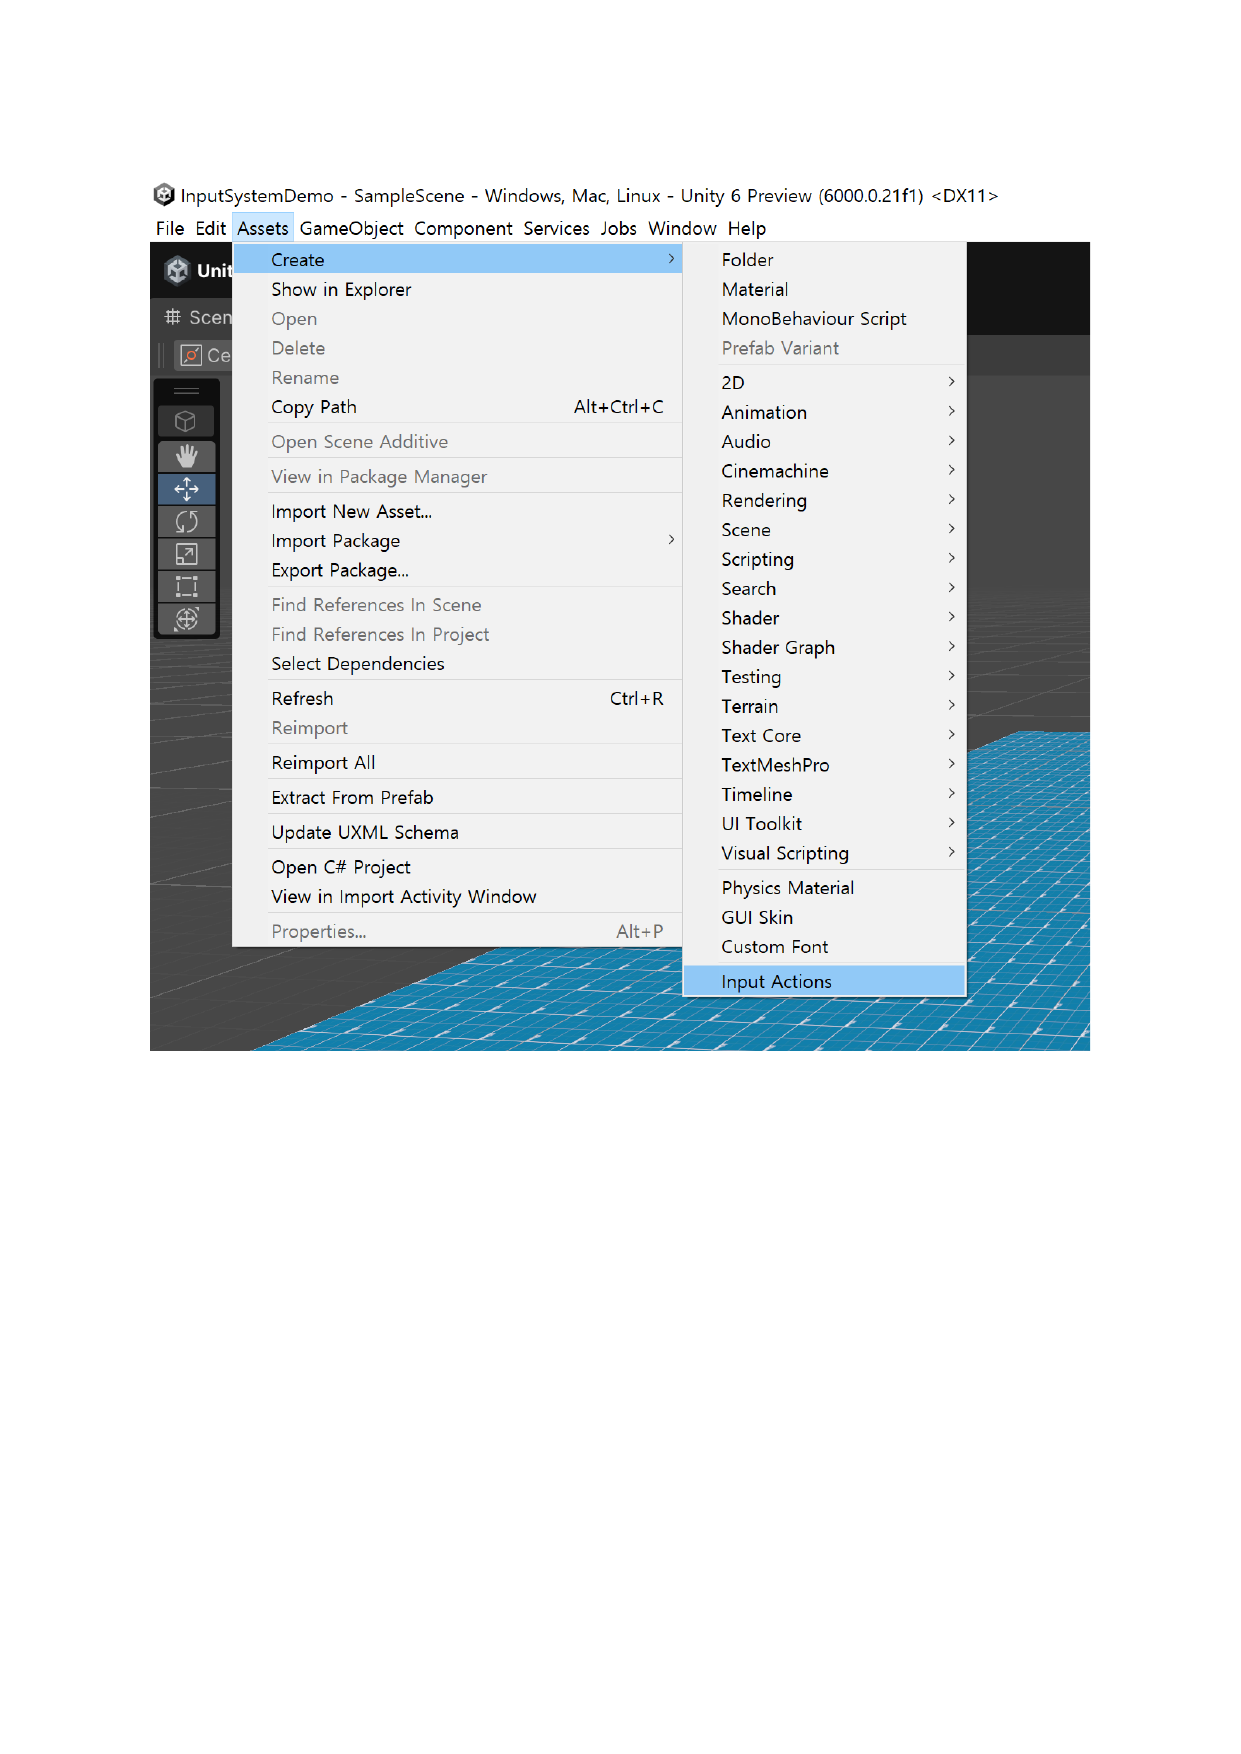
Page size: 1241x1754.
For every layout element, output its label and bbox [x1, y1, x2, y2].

picture [150, 177, 1091, 1051]
